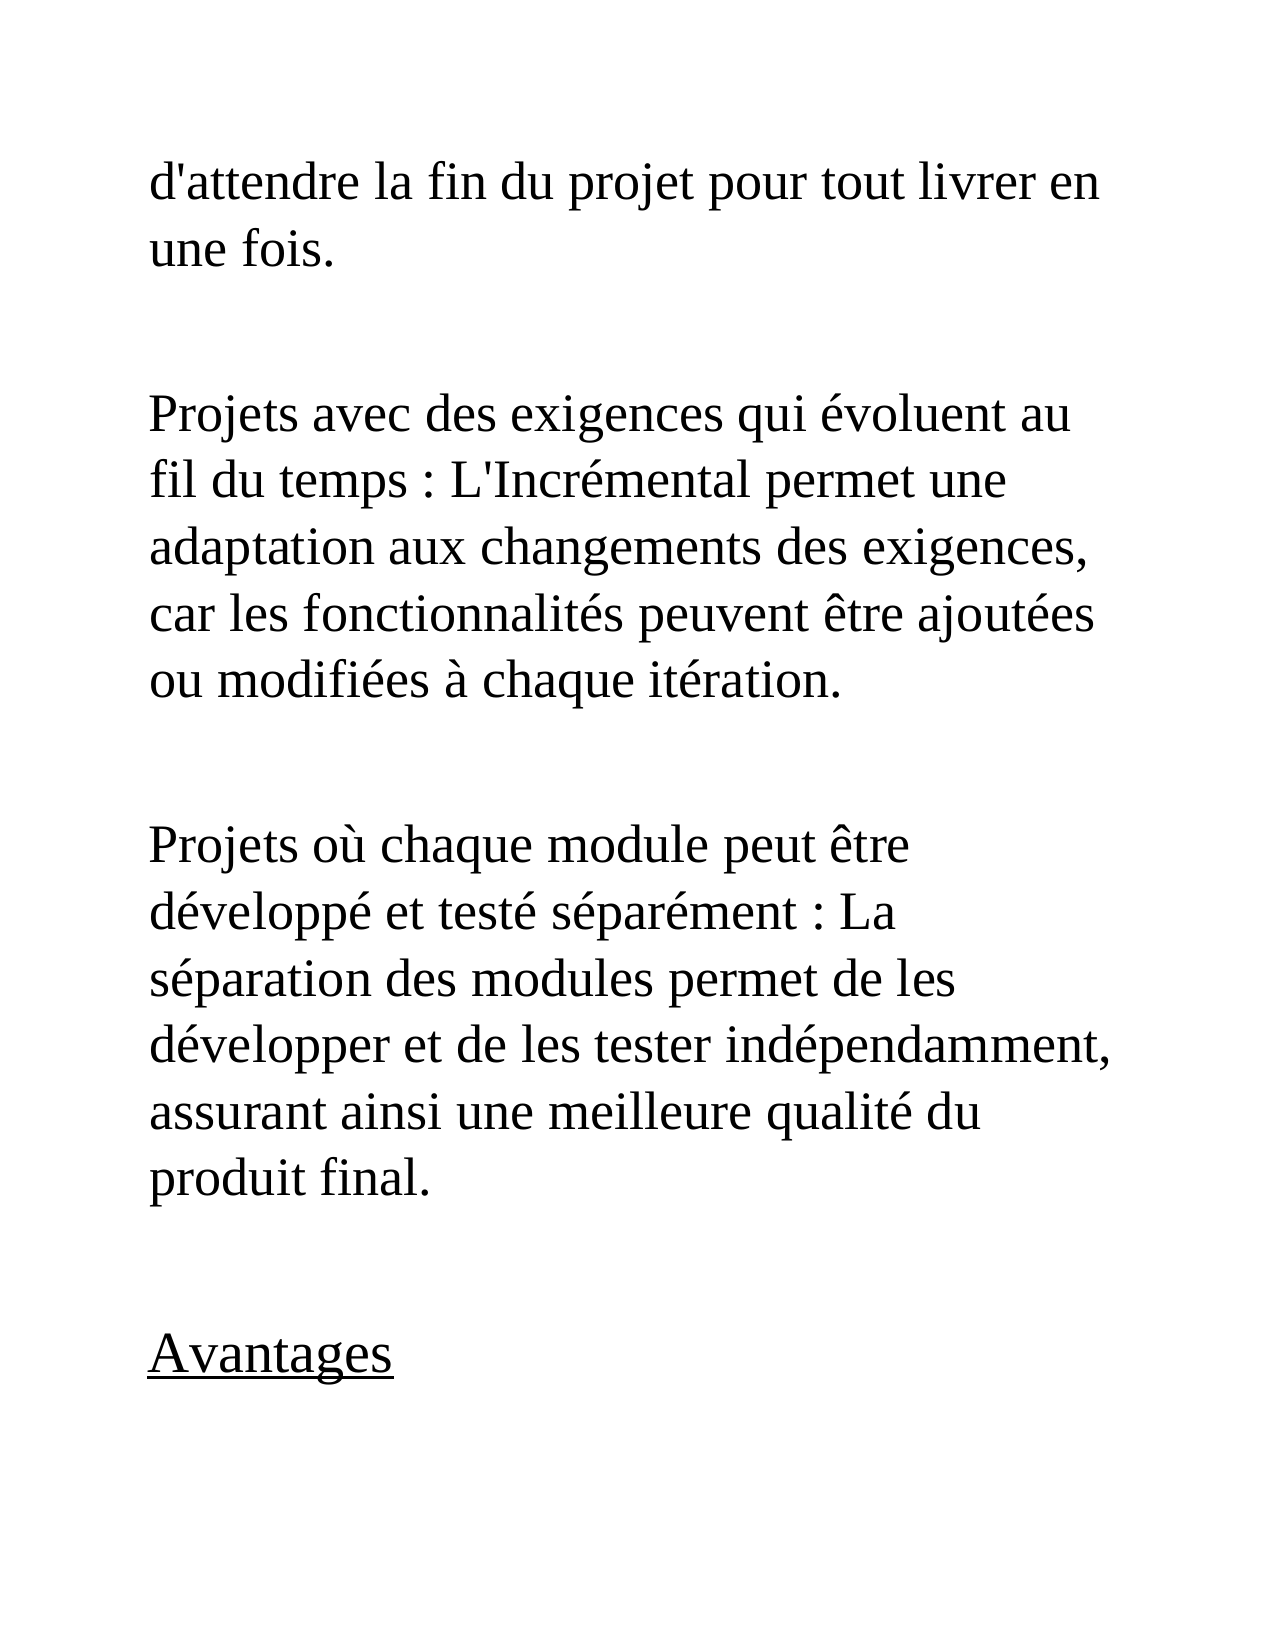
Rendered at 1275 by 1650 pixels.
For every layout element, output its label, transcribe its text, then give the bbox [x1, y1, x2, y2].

text Projets avec des exigences qui évoluent au fil du temps : L'Incrémental permet une adaptation aux changements des exigences, car les fonctionnalités peuvent être ajoutées ou modifiées à chaque itération. [148, 381, 1124, 709]
subtitle Avantages [147, 1318, 1125, 1385]
text Projets où chaque module peut être développé et testé séparément : La séparation des modules permet de les développer et de les tester indépendamment, assurant ainsi une meilleure qualité du produit final. [148, 812, 1124, 1207]
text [148, 149, 1124, 278]
